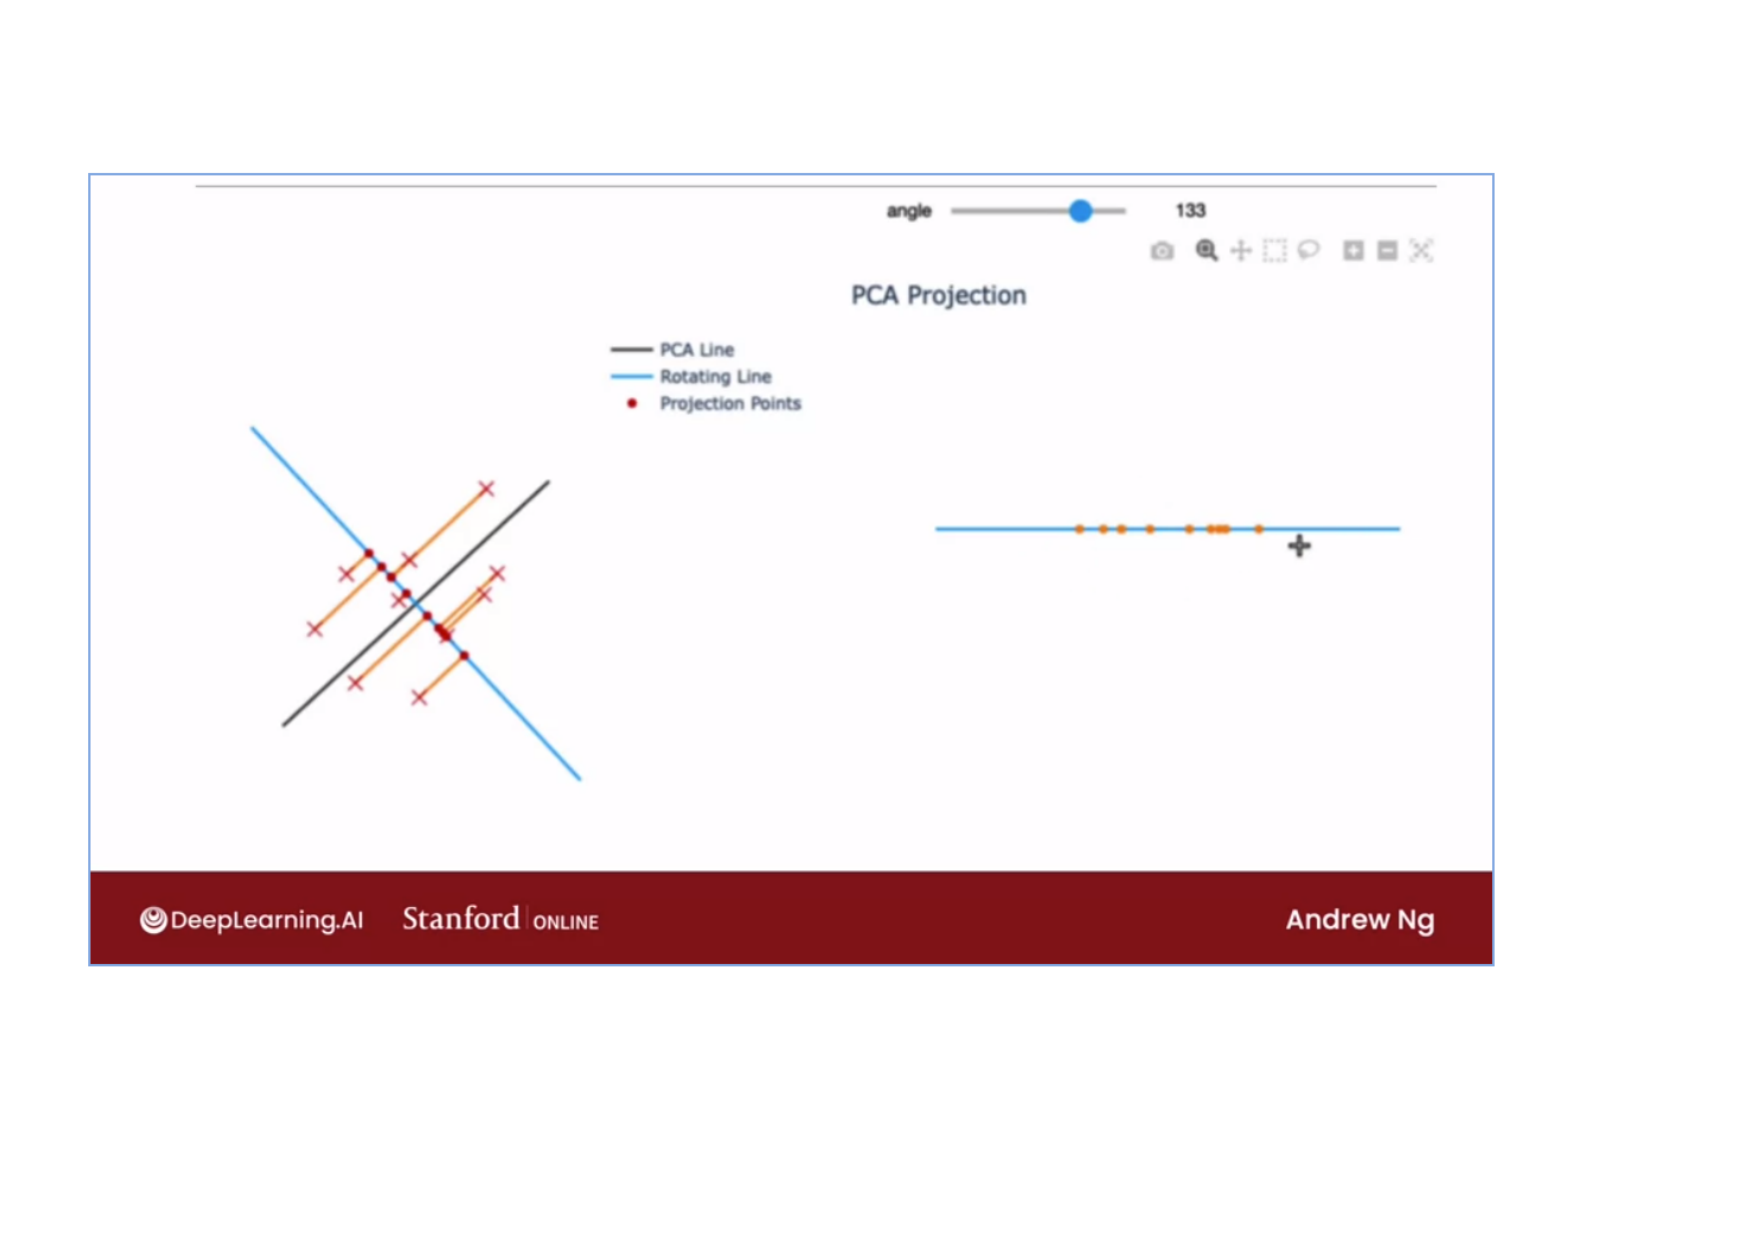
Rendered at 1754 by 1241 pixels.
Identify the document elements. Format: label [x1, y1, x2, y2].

picture [61, 147, 1516, 989]
